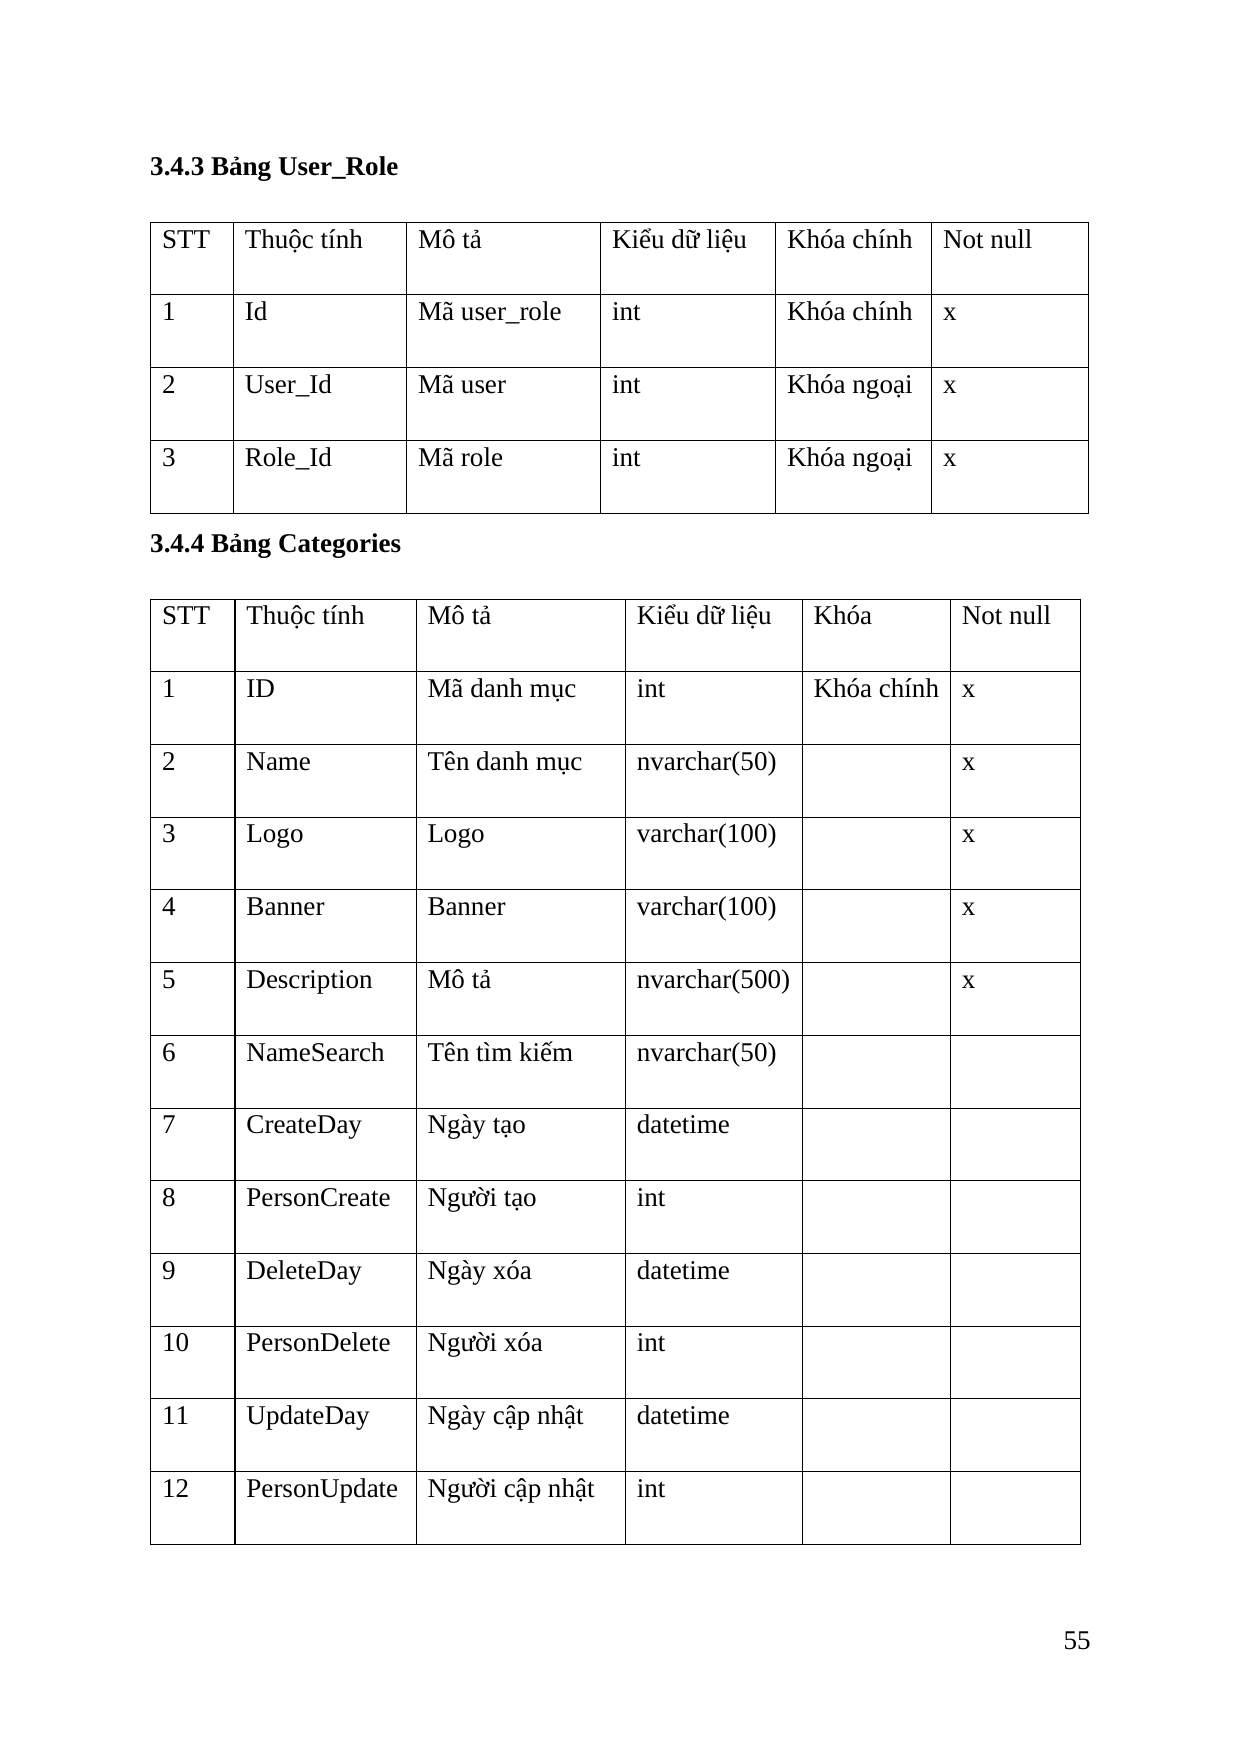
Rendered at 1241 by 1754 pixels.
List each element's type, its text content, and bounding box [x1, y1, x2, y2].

table_cell Khóa chính [803, 672, 950, 744]
table_cell [951, 1036, 1080, 1107]
table_cell Tên danh mục [417, 745, 625, 817]
table_cell [803, 890, 950, 962]
table_cell [803, 818, 950, 889]
table_cell [951, 1472, 1080, 1544]
table_cell datetime [626, 1399, 802, 1471]
table_cell [803, 1327, 950, 1398]
subtitle 3.4.3 Bảng User_Role [150, 150, 1090, 181]
table_cell nvarchar(50) [626, 745, 802, 817]
table_cell CreateDay [236, 1109, 416, 1180]
table_cell nvarchar(50) [626, 1036, 802, 1107]
table_cell int [626, 1327, 802, 1398]
table_cell 1 [151, 672, 234, 744]
table_cell int [601, 368, 775, 440]
table_cell DeleteDay [236, 1254, 416, 1326]
table_cell PersonCreate [236, 1181, 416, 1253]
table_cell [803, 1254, 950, 1326]
table_cell Khóa ngoại [776, 368, 931, 440]
table_cell x [932, 441, 1088, 512]
table_cell int [626, 1181, 802, 1253]
table_cell [803, 1109, 950, 1180]
table_cell Name [236, 745, 416, 817]
table_cell [803, 1399, 950, 1471]
table_header STT [151, 223, 233, 294]
table_header Khóa chính [776, 223, 931, 294]
table_cell Mã role [407, 441, 600, 512]
table_cell [951, 1327, 1080, 1398]
table_cell x [932, 295, 1088, 367]
table_cell x [951, 745, 1080, 817]
table_cell Ngày cập nhật [417, 1399, 625, 1471]
table_cell Mã user [407, 368, 600, 440]
table_cell [803, 1472, 950, 1544]
table_cell Tên tìm kiếm [417, 1036, 625, 1107]
table_cell Logo [417, 818, 625, 889]
table_cell Ngày xóa [417, 1254, 625, 1326]
table_header Not null [951, 600, 1080, 671]
table_cell x [951, 890, 1080, 962]
table_cell int [601, 441, 775, 512]
table_cell Role_Id [234, 441, 406, 512]
table_cell 10 [151, 1327, 234, 1398]
table_cell varchar(100) [626, 818, 802, 889]
table_cell PersonUpdate [236, 1472, 416, 1544]
table_cell 8 [151, 1181, 234, 1253]
table_cell 1 [151, 295, 233, 367]
table_cell ID [236, 672, 416, 744]
table_cell 2 [151, 368, 233, 440]
table_cell 4 [151, 890, 234, 962]
table_cell [951, 1109, 1080, 1180]
table_header Thuộc tính [234, 223, 406, 294]
table_cell Người cập nhật [417, 1472, 625, 1544]
table_cell x [951, 672, 1080, 744]
table_cell datetime [626, 1254, 802, 1326]
table_cell 7 [151, 1109, 234, 1180]
table_cell Người tạo [417, 1181, 625, 1253]
table_cell Mã danh mục [417, 672, 625, 744]
table_cell User_Id [234, 368, 406, 440]
table_cell [951, 1181, 1080, 1253]
table_cell 9 [151, 1254, 234, 1326]
table_cell int [601, 295, 775, 367]
table_header STT [151, 600, 234, 671]
table_cell Ngày tạo [417, 1109, 625, 1180]
table_header Not null [932, 223, 1088, 294]
table_cell Banner [417, 890, 625, 962]
table_cell 2 [151, 745, 234, 817]
table_cell Logo [236, 818, 416, 889]
table_cell int [626, 672, 802, 744]
table_cell Id [234, 295, 406, 367]
table_cell 12 [151, 1472, 234, 1544]
table_cell [803, 1181, 950, 1253]
table_cell 3 [151, 441, 233, 512]
table_cell int [626, 1472, 802, 1544]
table_cell PersonDelete [236, 1327, 416, 1398]
table_cell Khóa ngoại [776, 441, 931, 512]
table_cell [803, 1036, 950, 1107]
table_header Thuộc tính [236, 600, 416, 671]
table_cell varchar(100) [626, 890, 802, 962]
table_cell 6 [151, 1036, 234, 1107]
table_cell 11 [151, 1399, 234, 1471]
subtitle 3.4.4 Bảng Categories [150, 527, 1090, 558]
table_cell [803, 963, 950, 1035]
table_cell [951, 1254, 1080, 1326]
table_cell nvarchar(500) [626, 963, 802, 1035]
table_cell 3 [151, 818, 234, 889]
table_cell 5 [151, 963, 234, 1035]
table_cell Mô tả [417, 963, 625, 1035]
table_cell NameSearch [236, 1036, 416, 1107]
table_header Mô tả [417, 600, 625, 671]
table_cell [951, 1399, 1080, 1471]
table_cell x [951, 963, 1080, 1035]
table_header Kiểu dữ liệu [601, 223, 775, 294]
table_cell Khóa chính [776, 295, 931, 367]
table_cell x [951, 818, 1080, 889]
table_cell UpdateDay [236, 1399, 416, 1471]
table_cell datetime [626, 1109, 802, 1180]
table_cell [803, 745, 950, 817]
table_cell Người xóa [417, 1327, 625, 1398]
table_header Mô tả [407, 223, 600, 294]
table_cell Banner [236, 890, 416, 962]
table_cell x [932, 368, 1088, 440]
table_cell Description [236, 963, 416, 1035]
table_header Kiểu dữ liệu [626, 600, 802, 671]
table_cell Mã user_role [407, 295, 600, 367]
table_header Khóa [803, 600, 950, 671]
